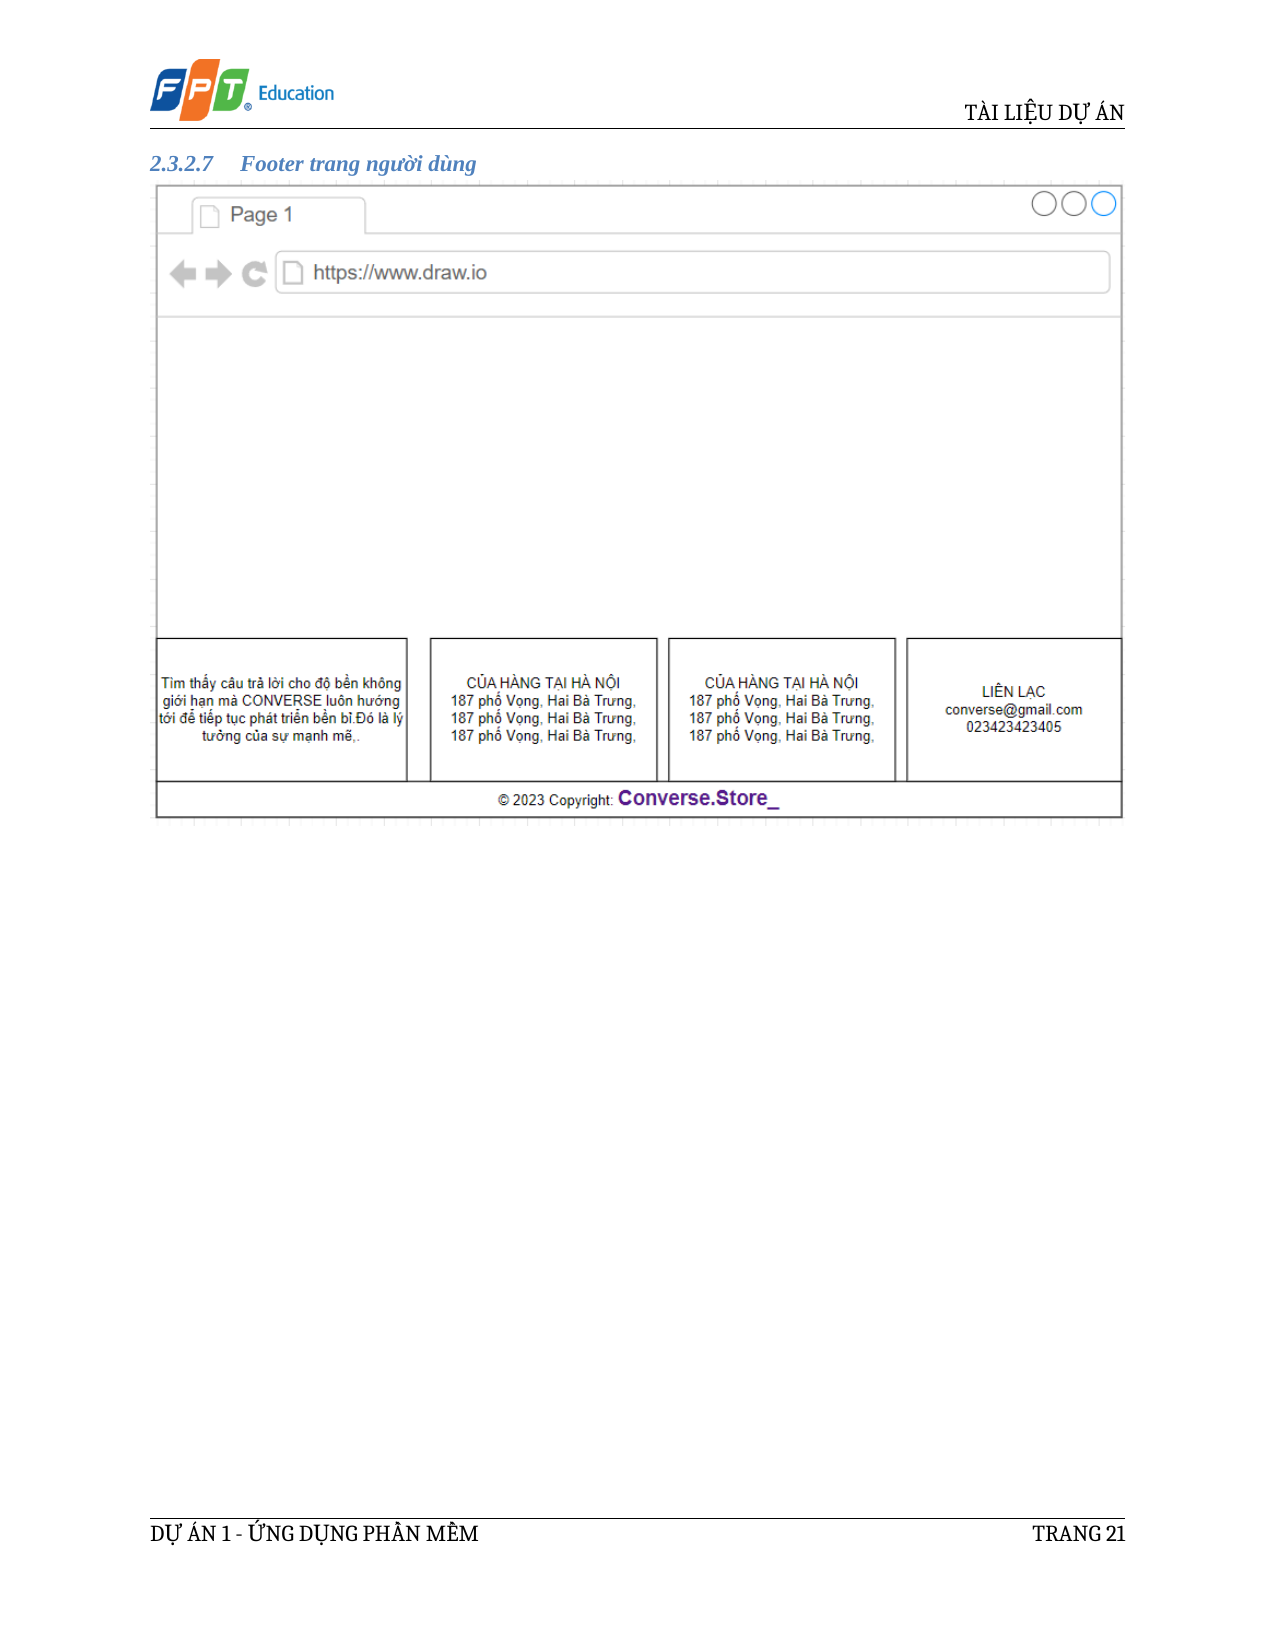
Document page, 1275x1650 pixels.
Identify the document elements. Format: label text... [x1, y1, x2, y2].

subtitle Footer trang người dùng [150, 150, 1125, 176]
picture [150, 59, 336, 121]
picture [150, 180, 1125, 826]
